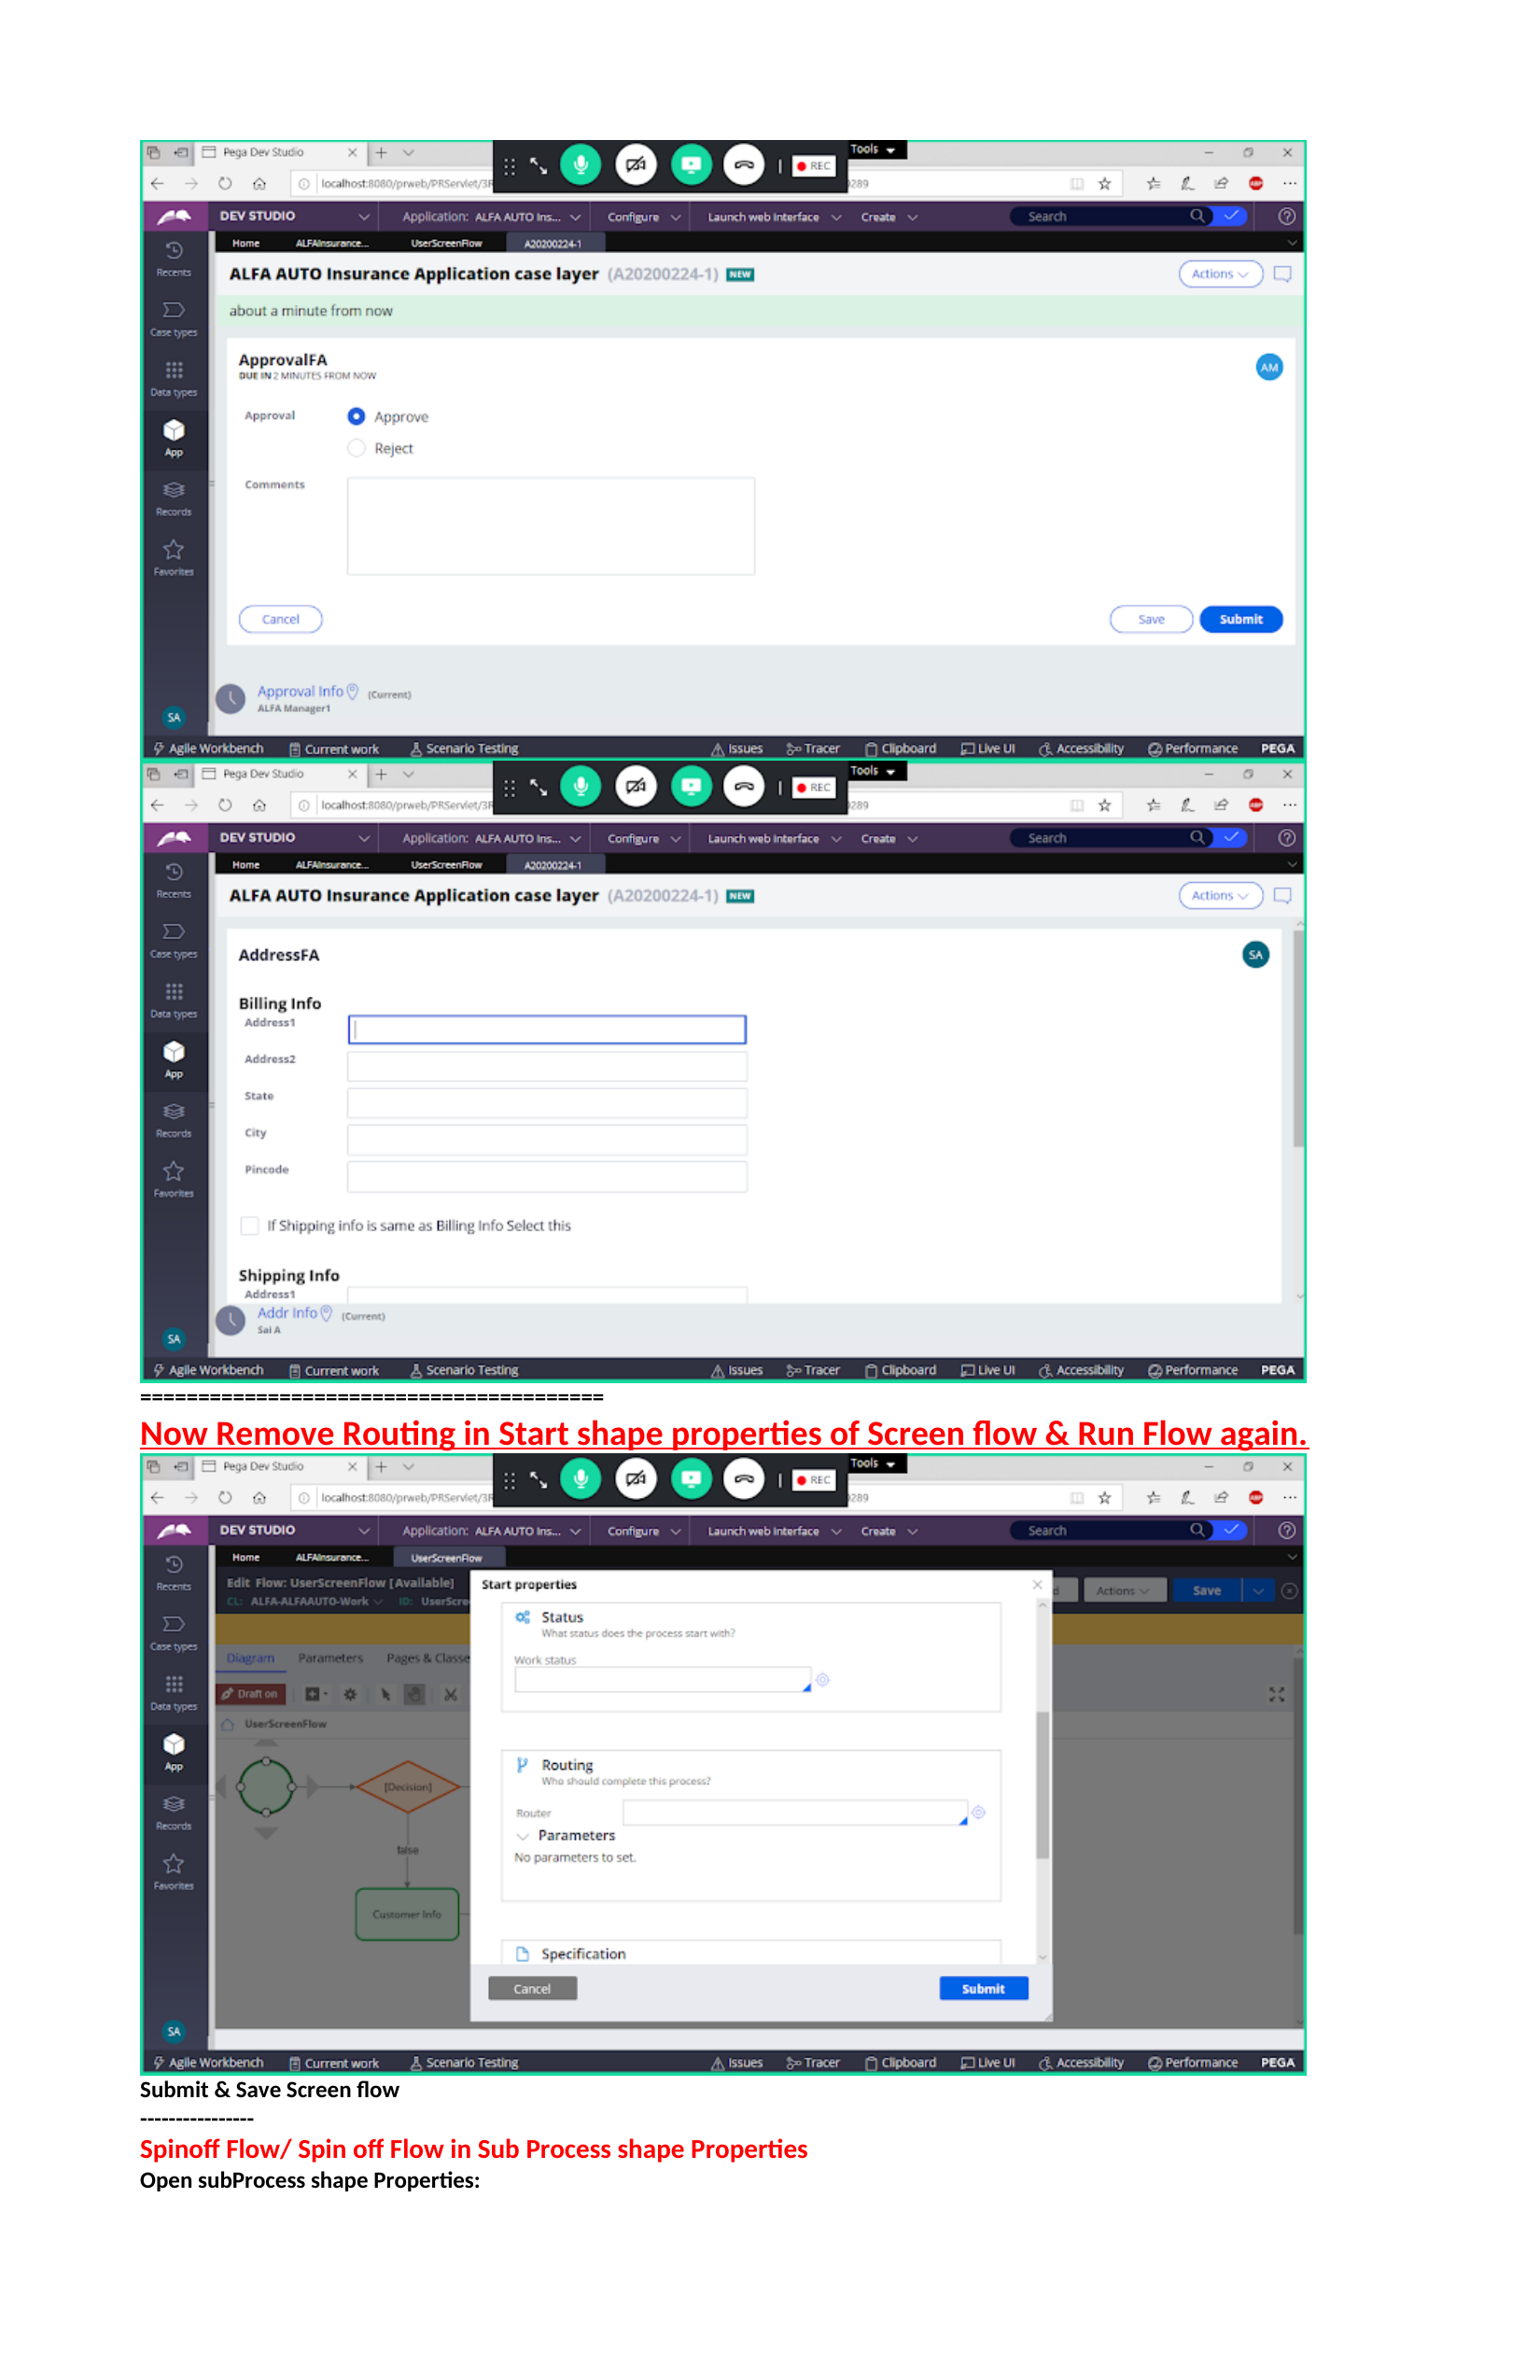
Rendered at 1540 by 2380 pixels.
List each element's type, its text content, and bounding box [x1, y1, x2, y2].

text Open subProcess shape Properties: [140, 2165, 1400, 2193]
picture [140, 140, 1307, 1383]
text ======================================== [140, 1382, 1400, 1411]
text Submit & Save Screen flow [140, 2075, 1400, 2104]
picture [140, 1453, 1307, 2076]
text Spinoff Flow/ Spin off Flow in Sub Process shape Properties [140, 2132, 1400, 2165]
text Now Remove Routing in Start shape properties of Screen flow & Run Flow again. [140, 1411, 1400, 1454]
text ---------------- [140, 2104, 1400, 2132]
